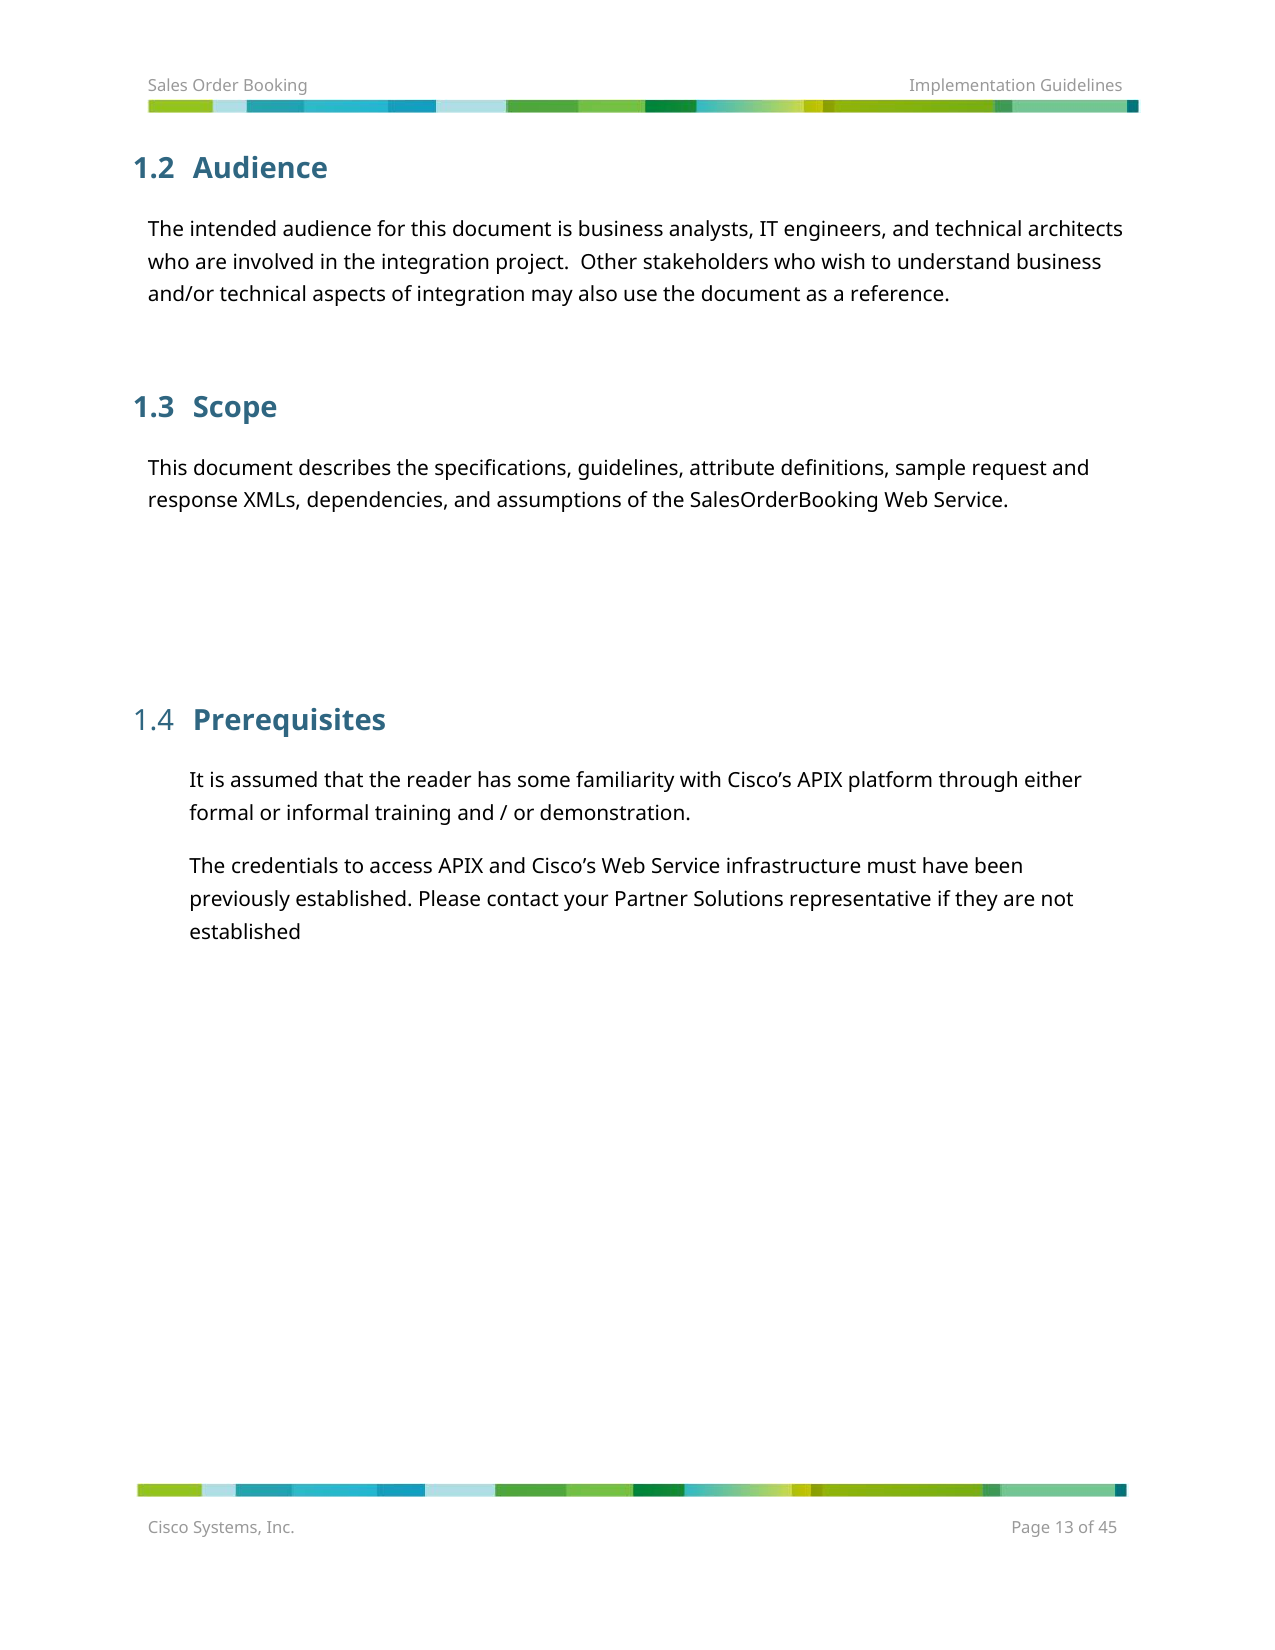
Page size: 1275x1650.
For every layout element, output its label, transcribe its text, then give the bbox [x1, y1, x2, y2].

picture [147, 99, 1141, 113]
subtitle Audience [133, 148, 1067, 187]
text The intended audience for this document is business analysts, IT engineers, and technical architects who are involved in the integration project. Other stakeholders who wish to understand business and/or technical aspects of integration may also use the document as a reference. [148, 214, 1127, 308]
picture [136, 1483, 1129, 1497]
subtitle Scope [133, 386, 1067, 426]
list It is assumed that the reader has some familiarity with Cisco’s APIX platform through either formal or informal training and / or demonstration. [189, 766, 1127, 827]
subtitle Prerequisites [133, 699, 1067, 739]
text This document describes the specifications, guidelines, attribute definitions, sample request and response XMLs, dependencies, and assumptions of the SalesOrderBooking Web Service. [148, 453, 1127, 514]
list The credentials to access APIX and Cisco’s Web Service infrastructure must have been previously established. Please contact your Partner Solutions representative if they are not established [189, 852, 1127, 945]
